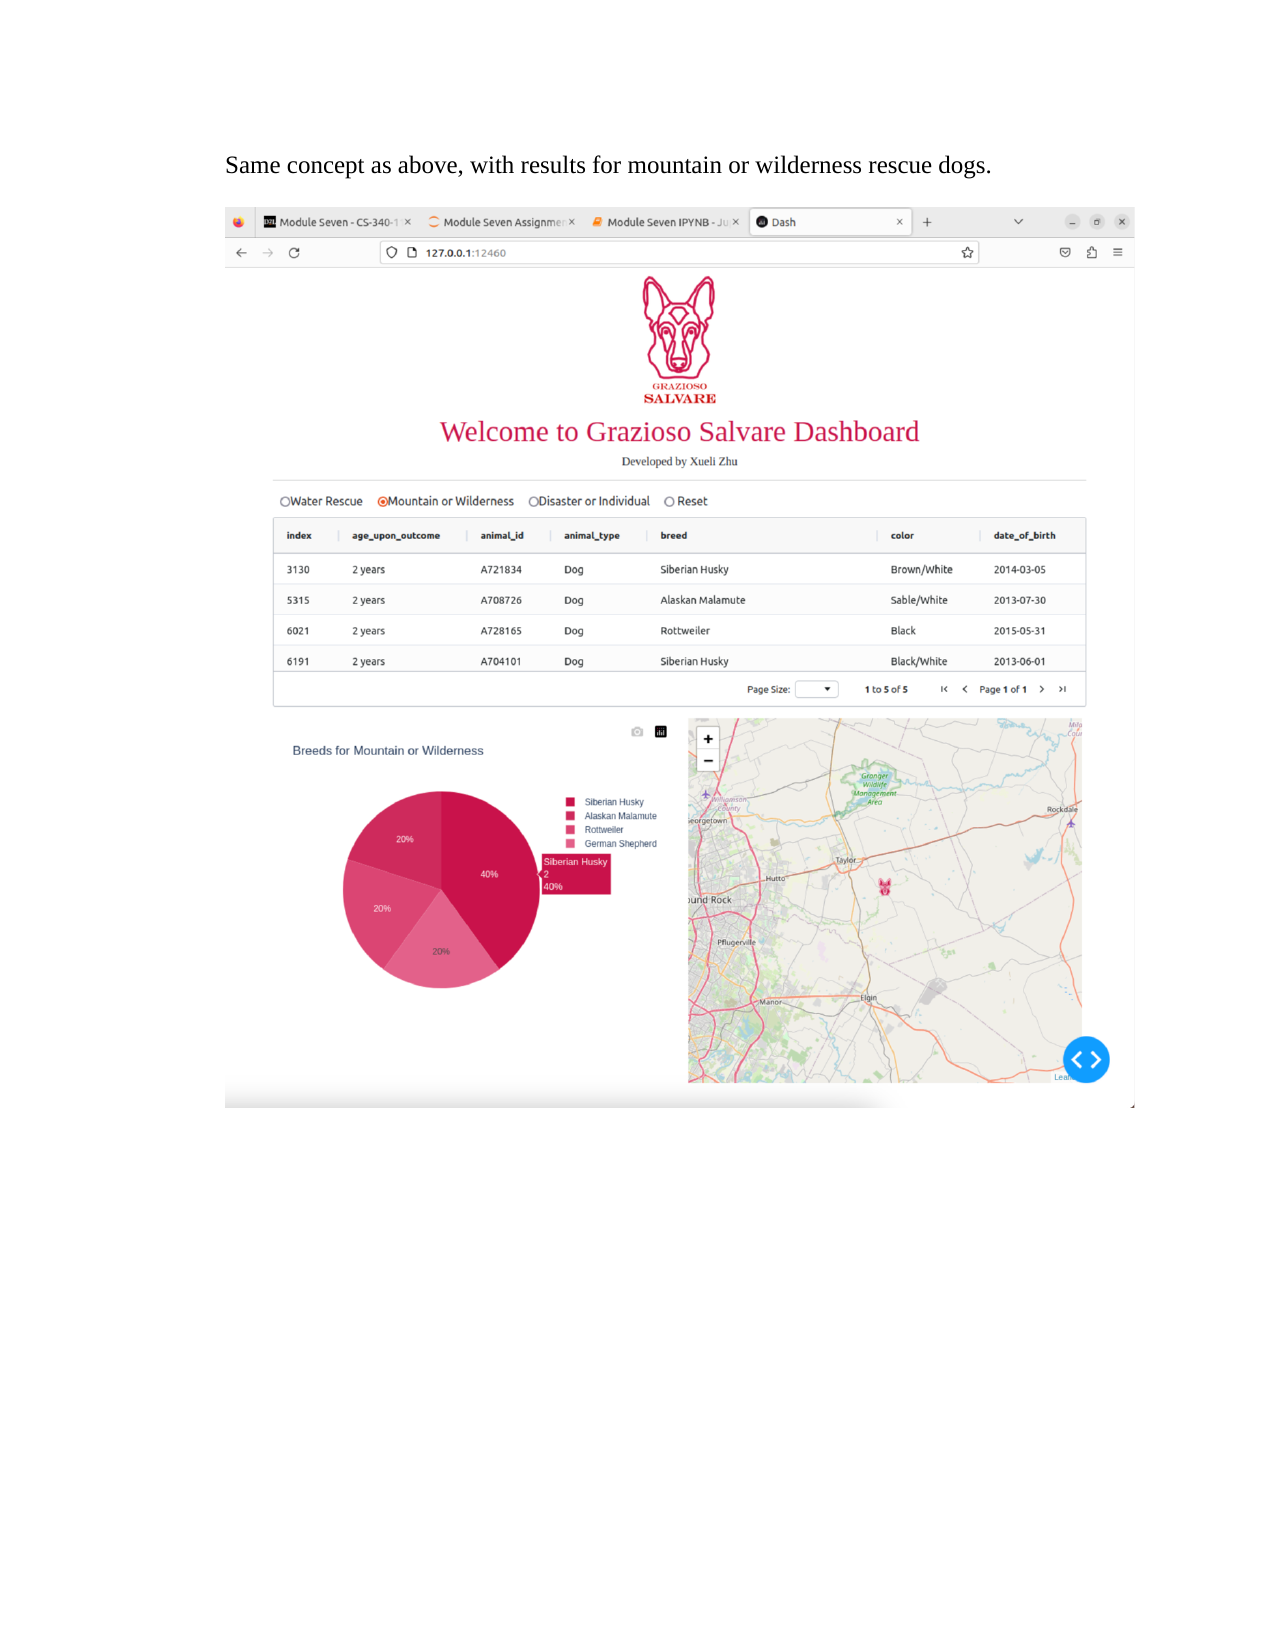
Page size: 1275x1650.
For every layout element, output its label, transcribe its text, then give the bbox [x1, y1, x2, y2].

picture [225, 207, 1135, 1108]
text Same concept as above, with results for mountain or wilderness rescue dogs. [150, 150, 1125, 179]
